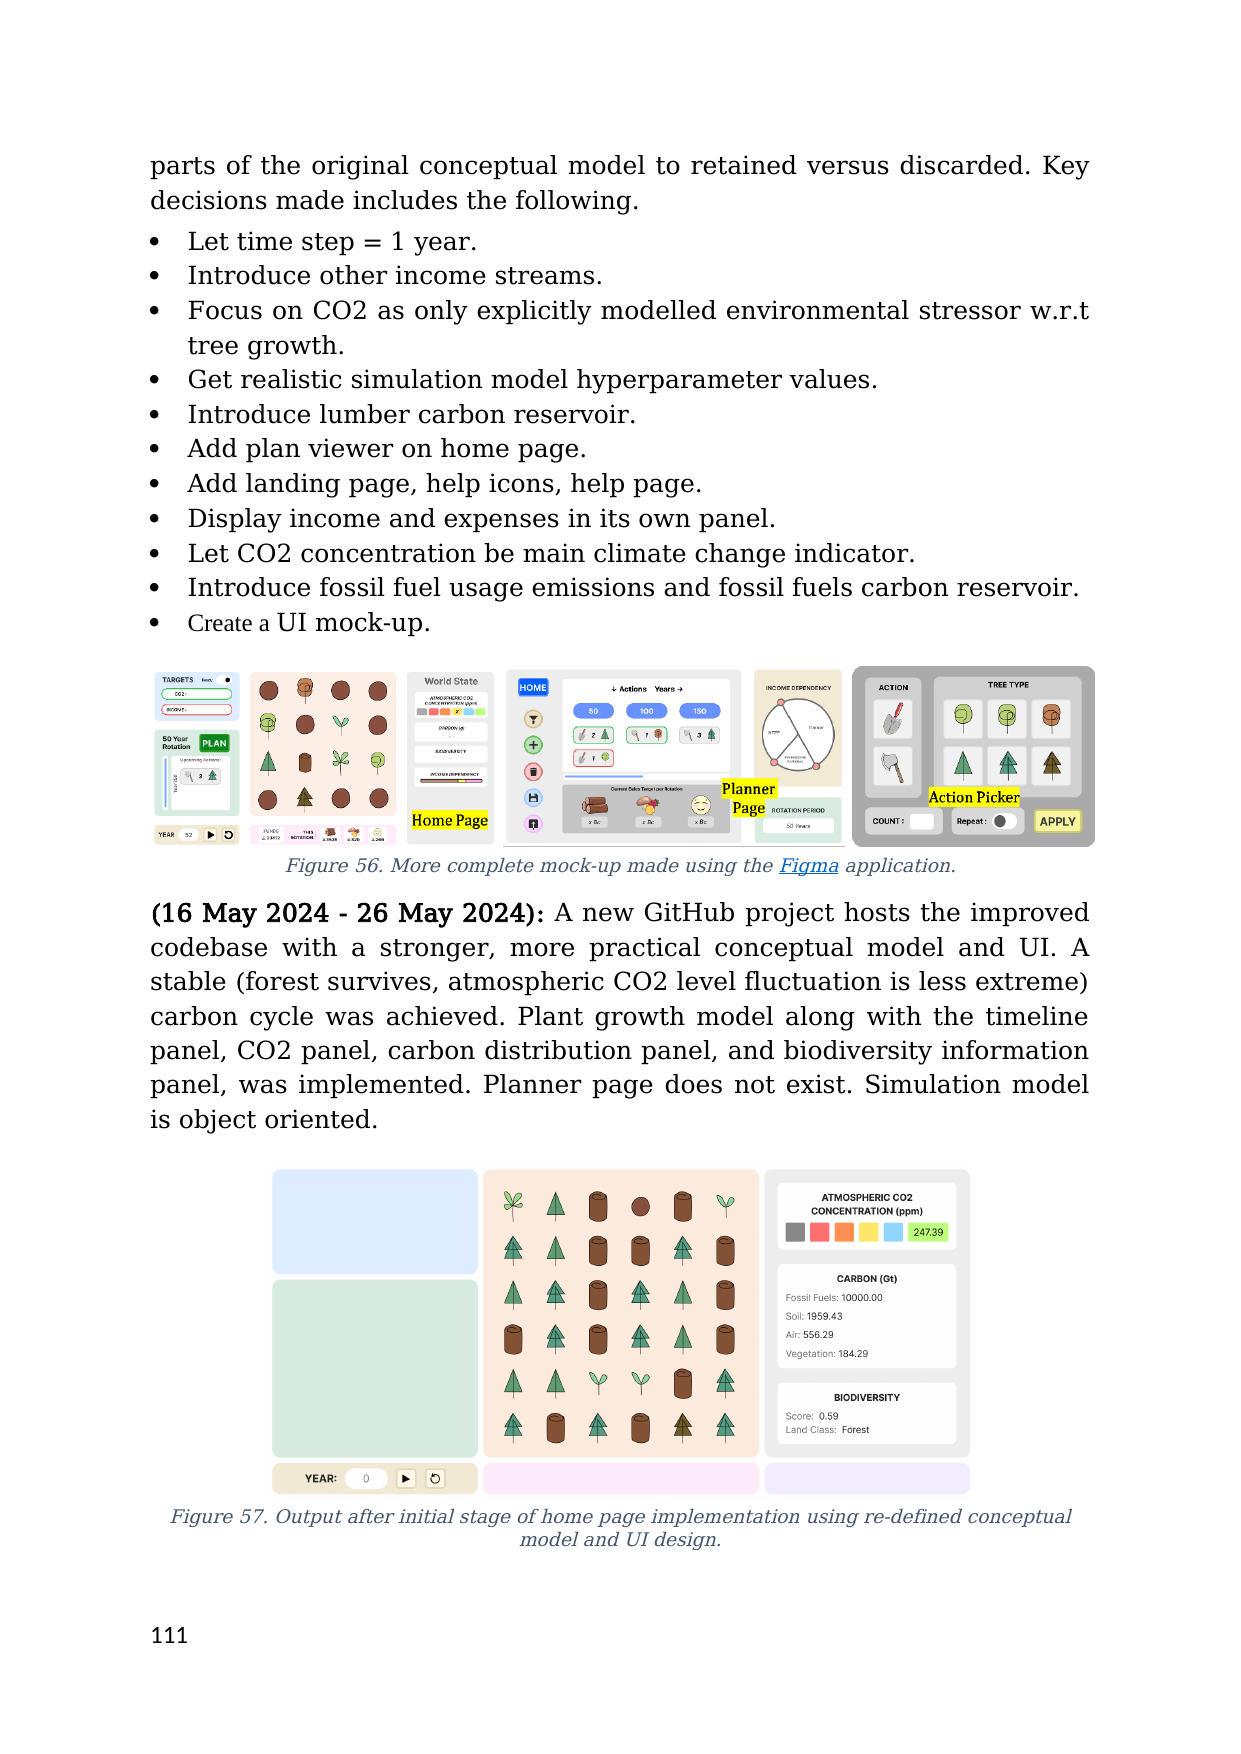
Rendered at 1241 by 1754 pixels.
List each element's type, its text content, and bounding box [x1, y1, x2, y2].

picture [150, 666, 1095, 849]
list Introduce other income streams. [150, 260, 1090, 290]
list Let time step = 1 year. [150, 225, 1090, 255]
list Focus on CO2 as only explicitly modelled environmental stressor w.r.t tree growth. [150, 294, 1090, 359]
list Display income and expenses in its own panel. [150, 502, 1090, 533]
list Add plan viewer on home page. [150, 433, 1090, 463]
list Introduce lumber carbon reservoir. [150, 398, 1090, 429]
list Get realistic simulation model hyperparameter values. [150, 364, 1090, 394]
list Introduce fossil fuel usage emissions and fossil fuels carbon reservoir. [150, 572, 1090, 602]
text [150, 150, 1090, 214]
list Let CO2 concentration be main climate change indicator. [150, 537, 1090, 567]
text (16 May 2024 - 26 May 2024): A new GitHub project hosts the improved codebase with a stronger, more practical conceptual model and UI. A stable (forest survives, atmospheric CO2 level fluctuation is less extreme) carbon cycle was achieved. Plant growth model along with the timeline panel, CO2 panel, carbon distribution panel, and biodiversity information panel, was implemented. Planner page does not exist. Simulation model is object oriented. [150, 897, 1090, 1134]
list Create a UI mock-up. [150, 607, 1090, 637]
text Figure 57. Output after initial stage of home page implementation using re-defined conceptual model and UI design. [150, 1505, 1090, 1550]
list Add landing page, help icons, help page. [150, 468, 1090, 498]
text Figure 56. More complete mock-up made using the Figma application. [150, 853, 1090, 876]
picture [265, 1163, 975, 1501]
